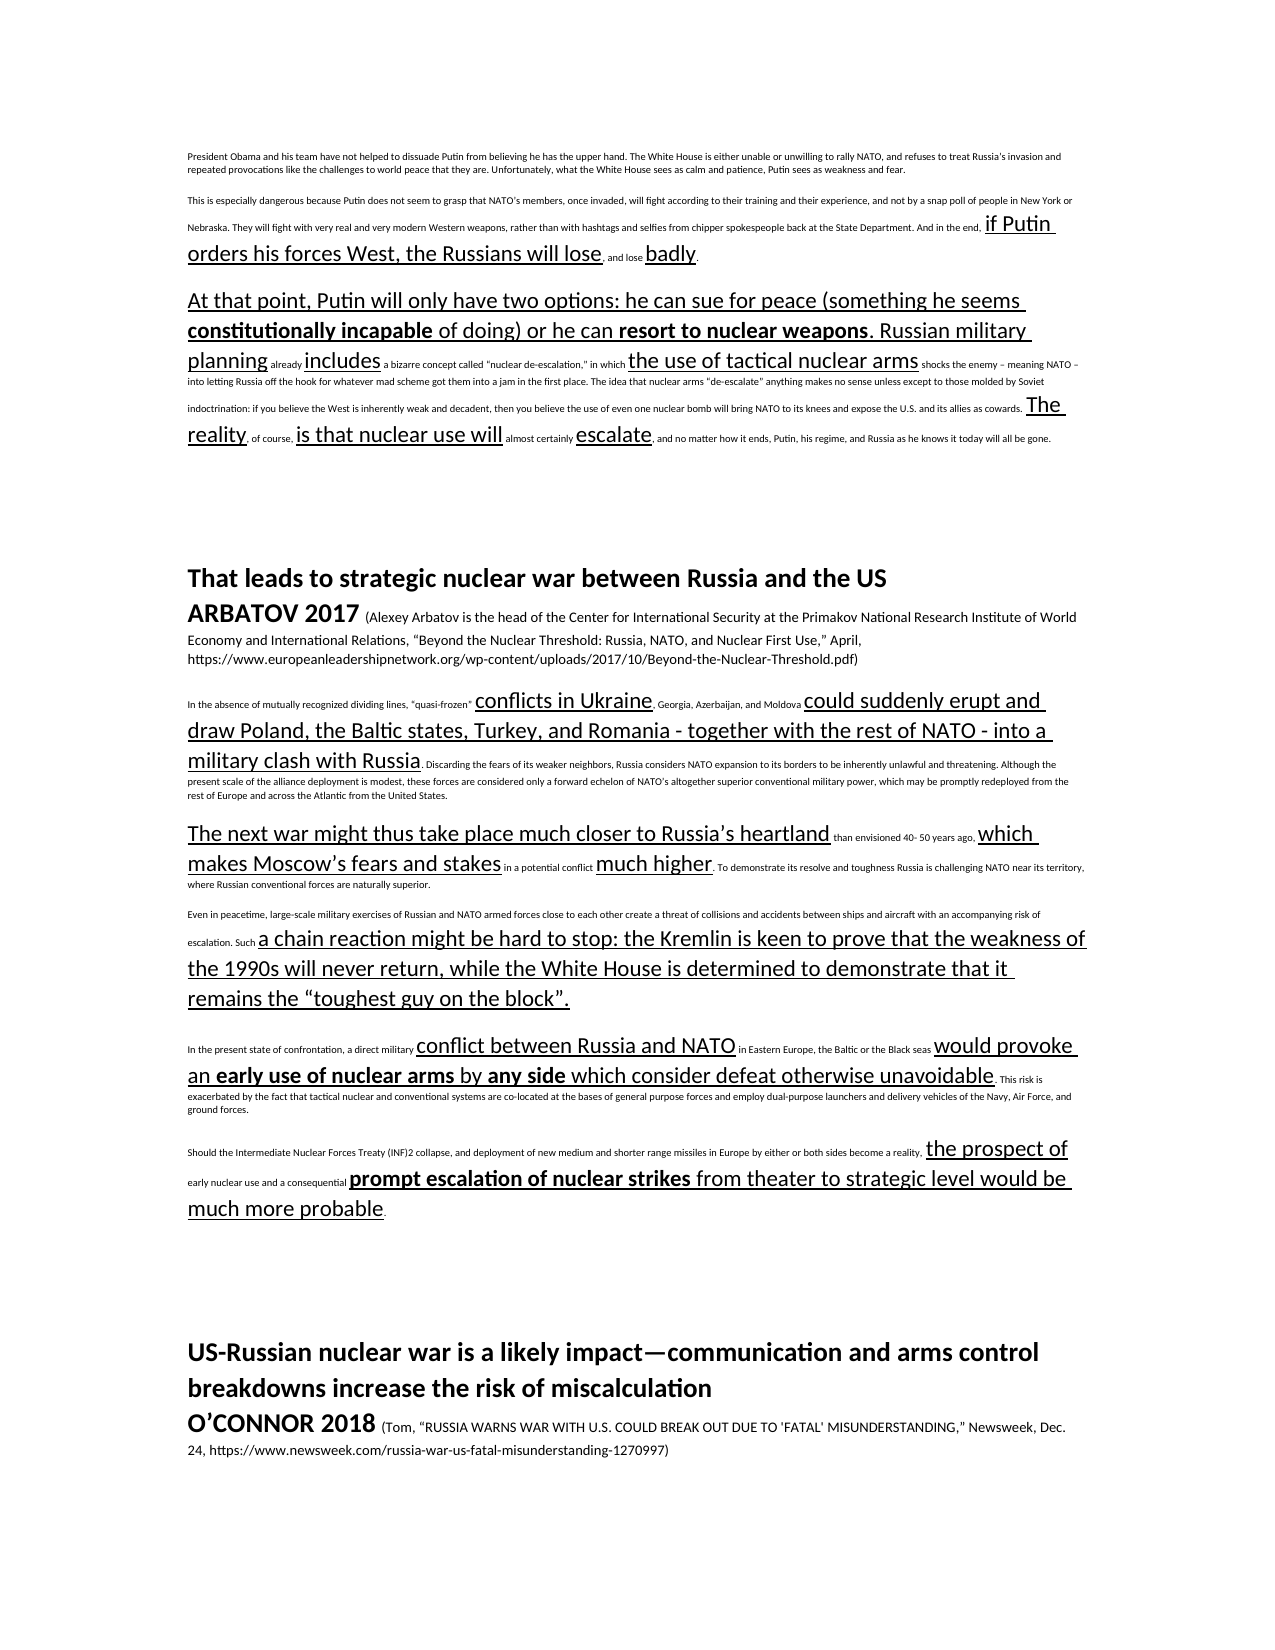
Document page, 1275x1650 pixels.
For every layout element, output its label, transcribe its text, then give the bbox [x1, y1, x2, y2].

text At that point, Putin will only have two options: he can sue for peace (something he seems constitutionally incapable of doing) or he can resort to nuclear weapons. Russian military planning already includes a bizarre concept called “nuclear de-escalation,” in which the use of tactical nuclear arms shocks the enemy – meaning NATO – into letting Russia off the hook for whatever mad scheme got them into a jam in the first place. The idea that nuclear arms “de-escalate” anything makes no sense unless except to those molded by Soviet indoctrination: if you believe the West is inherently weak and decadent, then you believe the use of even one nuclear bomb will bring NATO to its knees and expose the U.S. and its allies as cowards. The reality, of course, is that nuclear use will almost certainly escalate, and no matter how it ends, Putin, his regime, and Russia as he knows it today will all be gone. [187, 286, 1087, 448]
text O’CONNOR 2018 (Tom, “RUSSIA WARNS WAR WITH U.S. COULD BREAK OUT DUE TO 'FATAL' MISUNDERSTANDING,” Newsweek, Dec. 24, https://www.newsweek.com/russia-war-us-fatal-misunderstanding-1270997) [187, 1406, 1087, 1459]
text President Obama and his team have not helped to dissuade Putin from believing he has the upper hand. The White House is either unable or unwilling to rally NATO, and refuses to treat Russia’s invasion and repeated provocations like the challenges to world peace that they are. Unfortunately, what the White House sees as calm and patience, Putin sees as weakness and fear. [187, 150, 1087, 176]
subtitle That leads to strategic nuclear war between Russia and the US [187, 561, 1087, 594]
text In the present state of confrontation, a direct military conflict between Russia and NATO in Eastern Europe, the Baltic or the Black seas would provoke an early use of nuclear arms by any side which consider defeat otherwise unavoidable. This risk is exacerbated by the fact that tactical nuclear and conventional systems are co-located at the bases of general purpose forces and employ dual-purpose launchers and delivery vehicles of the Navy, Air Force, and ground forces. [187, 1031, 1087, 1117]
text This is especially dangerous because Putin does not seem to grasp that NATO’s members, once invaded, will fight according to their training and their experience, and not by a snap poll of people in New York or Nebraska. They will fight with very real and very modern Western weapons, rather than with hashtags and selfies from chipper spokespeople back at the State Department. And in the end, if Putin orders his forces West, the Russians will lose, and lose badly. [187, 194, 1087, 267]
text Even in peacetime, large-scale military exercises of Russian and NATO armed forces close to each other create a threat of collisions and accidents between ships and aircraft with an accompanying risk of escalation. Such a chain reaction might be hard to stop: the Kremlin is keen to prove that the weakness of the 1990s will never return, while the White House is determined to demonstrate that it remains the “toughest guy on the block”. [187, 909, 1087, 1012]
text ARBATOV 2017 (Alexey Arbatov is the head of the Center for International Security at the Primakov National Research Institute of World Economy and International Relations, “Beyond the Nuclear Threshold: Russia, NATO, and Nuclear First Use,” April, https://www.europeanleadershipnetwork.org/wp-content/uploads/2017/10/Beyond-the-Nuclear-Threshold.pdf) [187, 597, 1087, 668]
text In the absence of mutually recognized dividing lines, “quasi-frozen” conflicts in Ukraine, Georgia, Azerbaijan, and Moldova could suddenly erupt and draw Poland, the Baltic states, Turkey, and Romania - together with the rest of NATO - into a military clash with Russia. Discarding the fears of its weaker neighbors, Russia considers NATO expansion to its borders to be inherently unlawful and threatening. Although the present scale of the alliance deployment is modest, these forces are considered only a forward echelon of NATO’s altogether superior conventional military power, which may be promptly redeployed from the rest of Europe and across the Atlantic from the United States. [187, 686, 1087, 802]
subtitle US-Russian nuclear war is a likely impact—communication and arms control breakdowns increase the risk of miscalculation [187, 1335, 1087, 1404]
text Should the Intermediate Nuclear Forces Treaty (INF)2 collapse, and deployment of new medium and shorter range missiles in Europe by either or both sides become a reality, the prospect of early nuclear use and a consequential prompt escalation of nuclear strikes from theater to strategic level would be much more probable. [187, 1134, 1087, 1223]
text The next war might thus take place much closer to Russia’s heartland than envisioned 40- 50 years ago, which makes Moscow’s fears and stakes in a potential conflict much higher. To demonstrate its resolve and toughness Russia is challenging NATO near its territory, where Russian conventional forces are naturally superior. [187, 819, 1087, 891]
